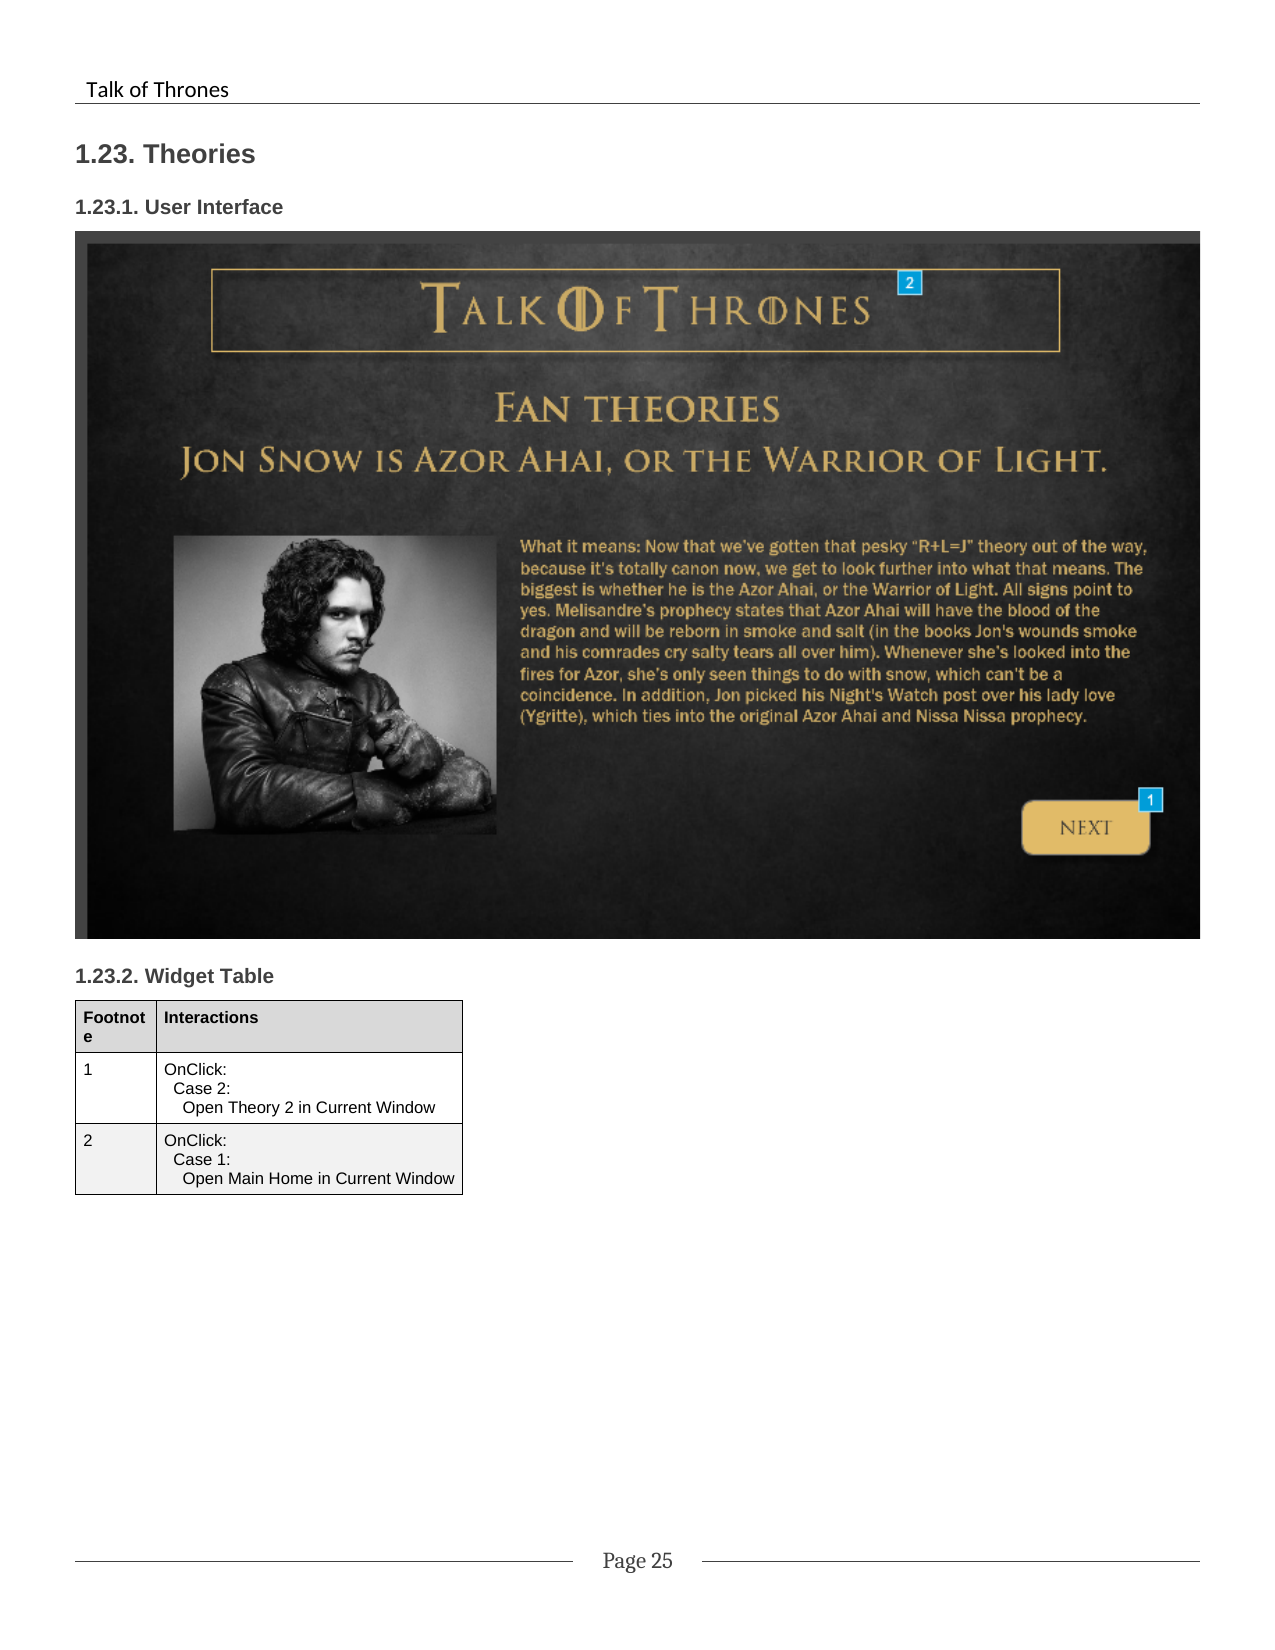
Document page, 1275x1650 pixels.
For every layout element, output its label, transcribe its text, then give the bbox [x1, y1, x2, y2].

table_cell OnClick: Case 2: Open Theory 2 in Current Window [157, 1053, 462, 1123]
table_cell 2 [76, 1124, 156, 1194]
picture [75, 231, 1200, 939]
subtitle Widget Table [75, 964, 1200, 988]
table_header Footnote [76, 1001, 156, 1052]
table_cell OnClick: Case 1: Open Main Home in Current Window [157, 1124, 462, 1194]
table_header Interactions [157, 1001, 462, 1052]
table_cell 1 [76, 1053, 156, 1123]
subtitle User Interface [75, 194, 1200, 218]
subtitle Theories [75, 138, 1200, 169]
